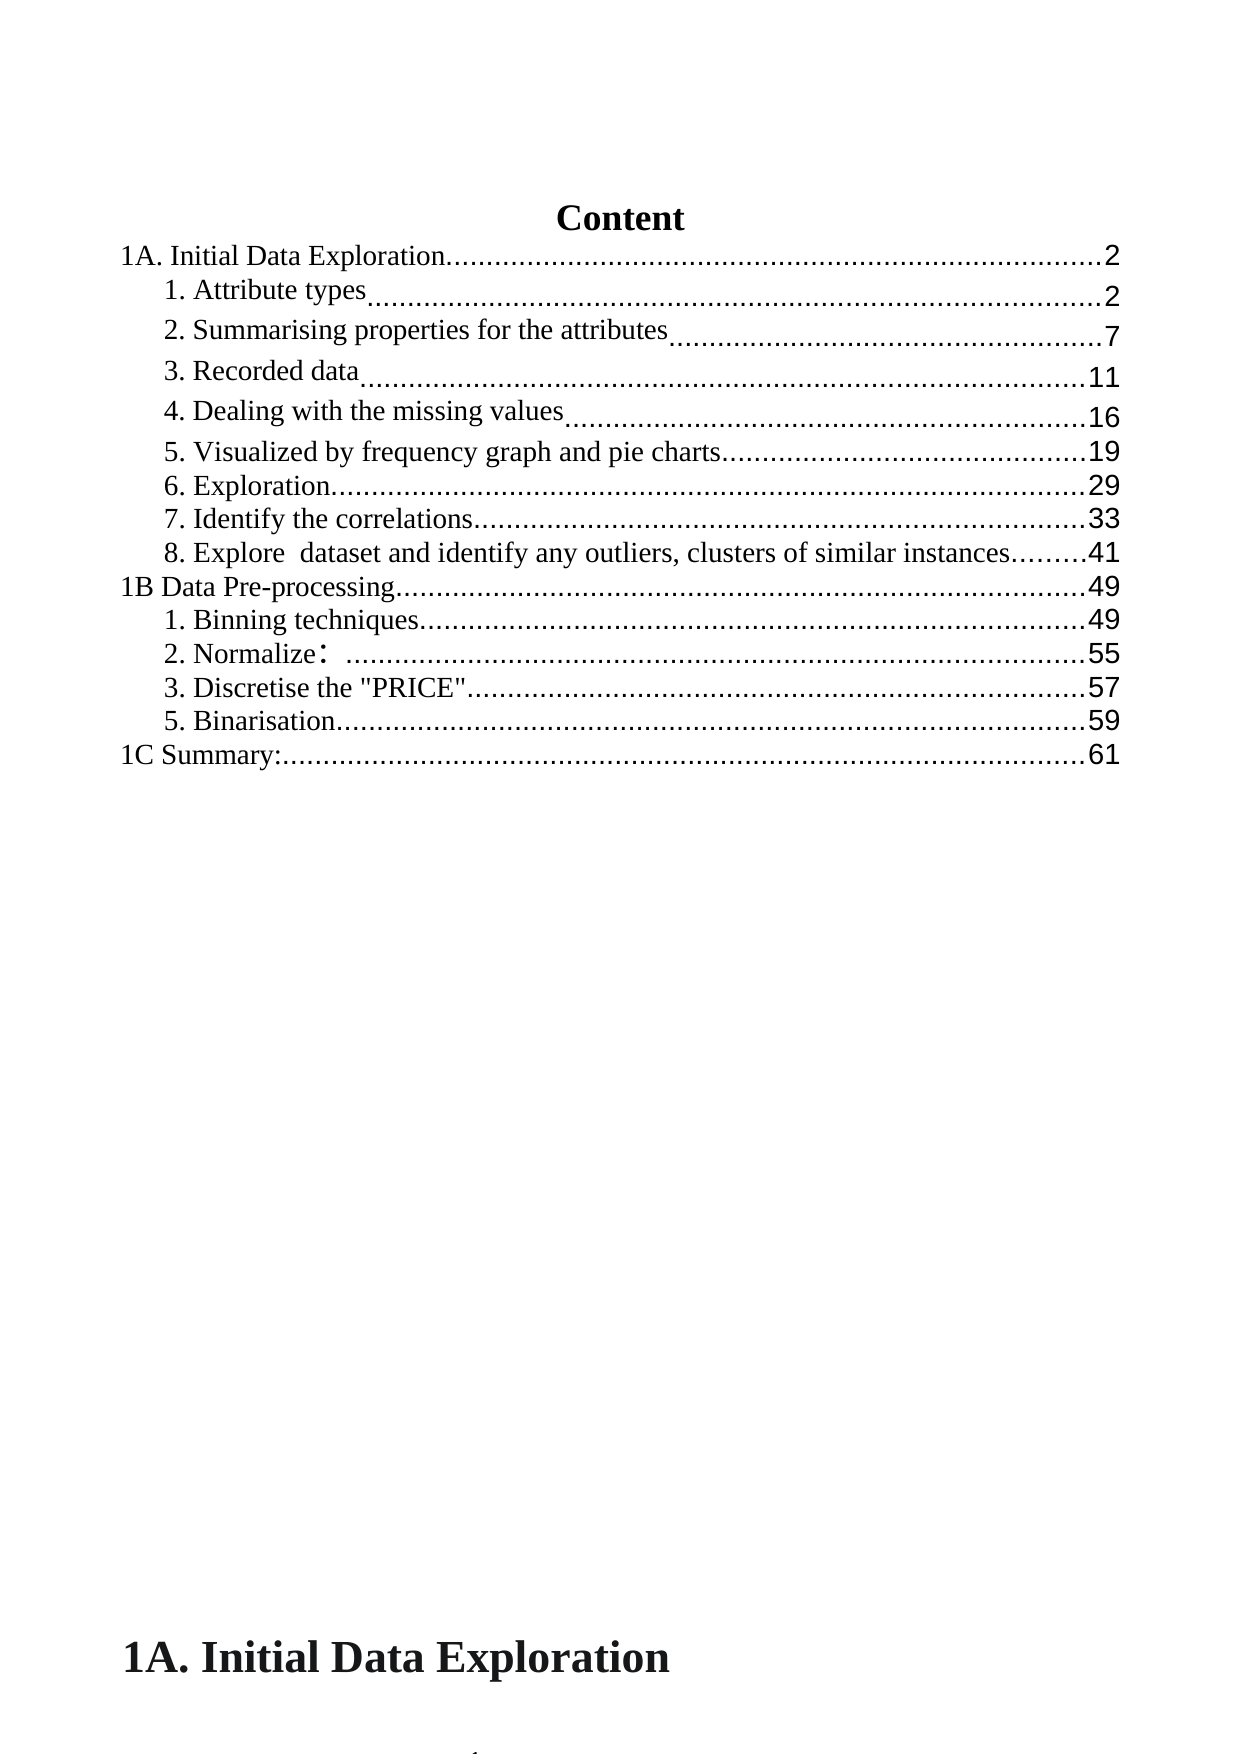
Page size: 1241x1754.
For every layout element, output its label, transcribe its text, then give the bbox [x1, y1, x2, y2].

text 1A. Initial Data Exploration [122, 1635, 1120, 1682]
